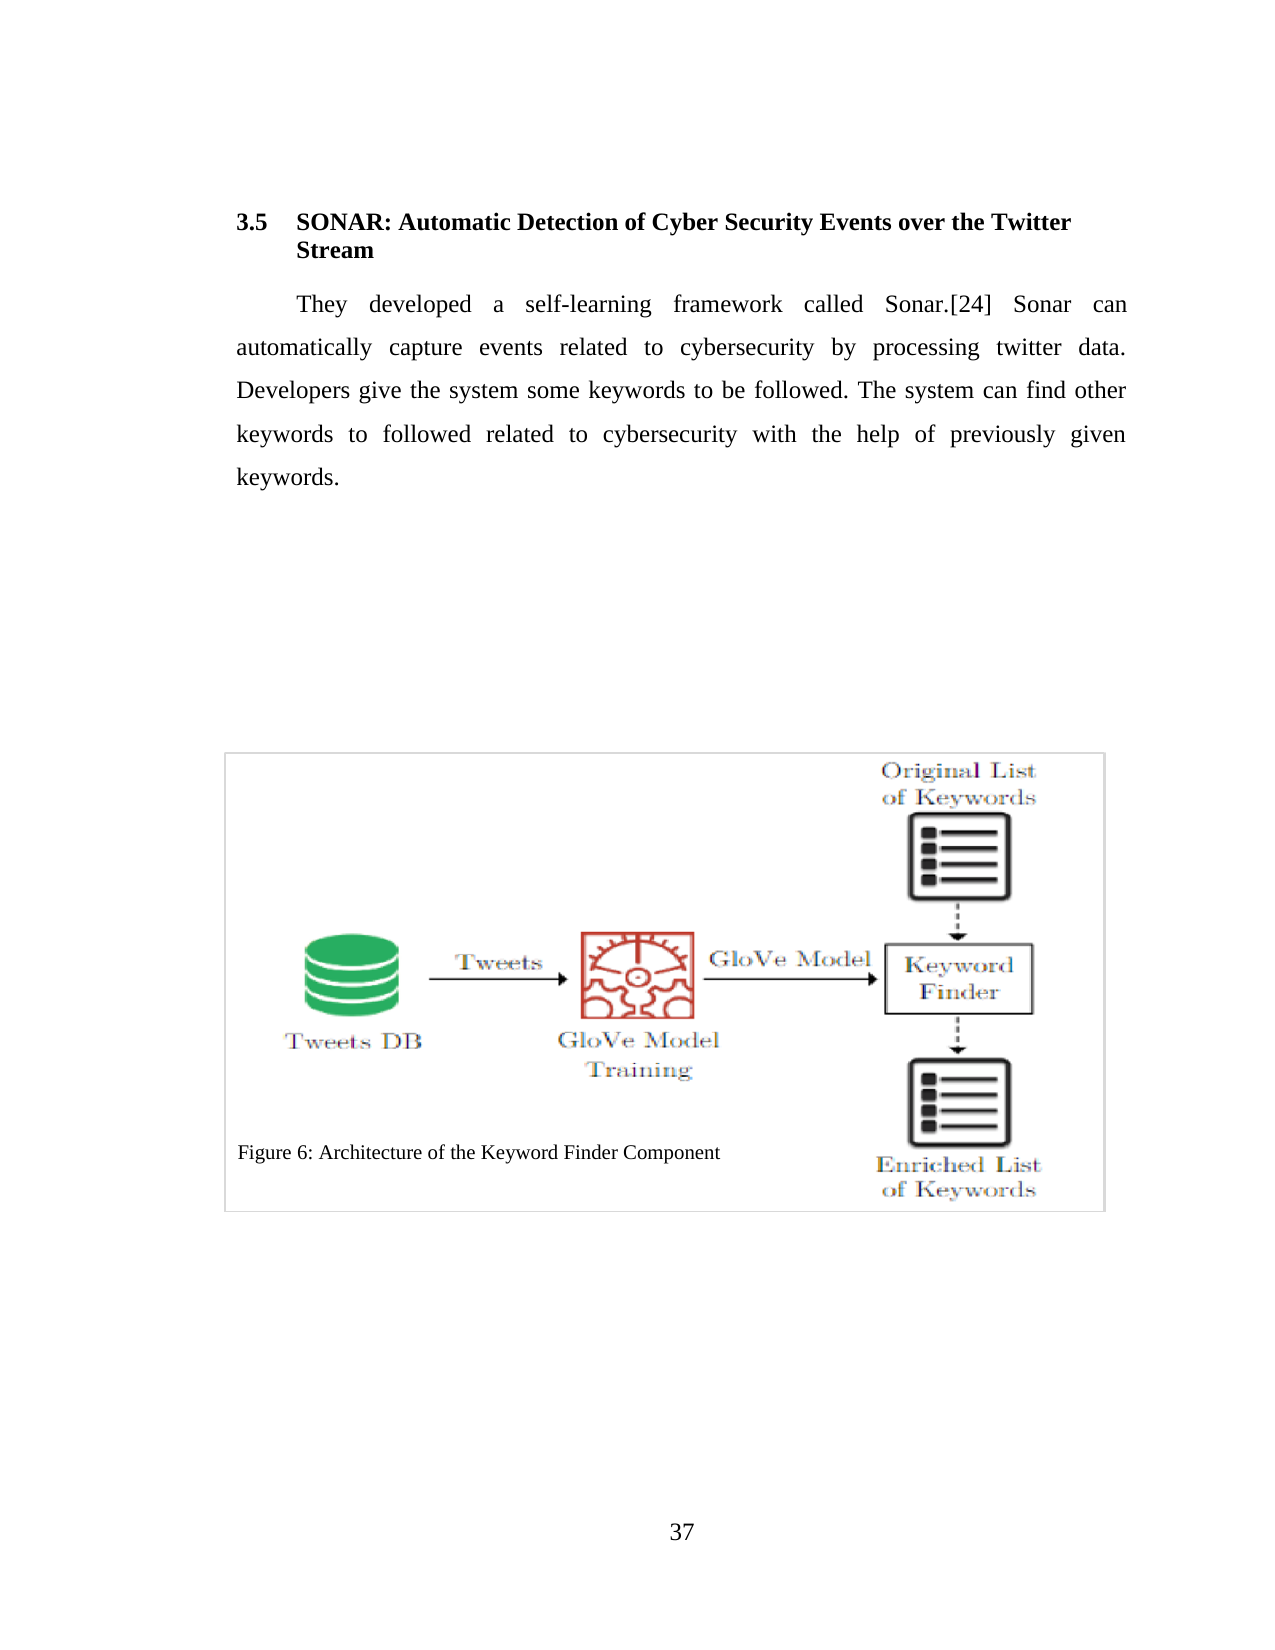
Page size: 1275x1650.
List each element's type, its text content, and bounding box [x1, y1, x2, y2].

picture [225, 754, 1105, 1211]
subtitle SONAR: Automatic Detection of Cyber Security Events over the Twitter Stream [236, 207, 1127, 264]
text They developed a self-learning framework called Sonar.[24] Sonar can automatically capture events related to cybersecurity by processing twitter data. Developers give the system some keywords to be followed. The system can find other keywords to followed related to cybersecurity with the help of previously given keywords. [236, 289, 1127, 491]
